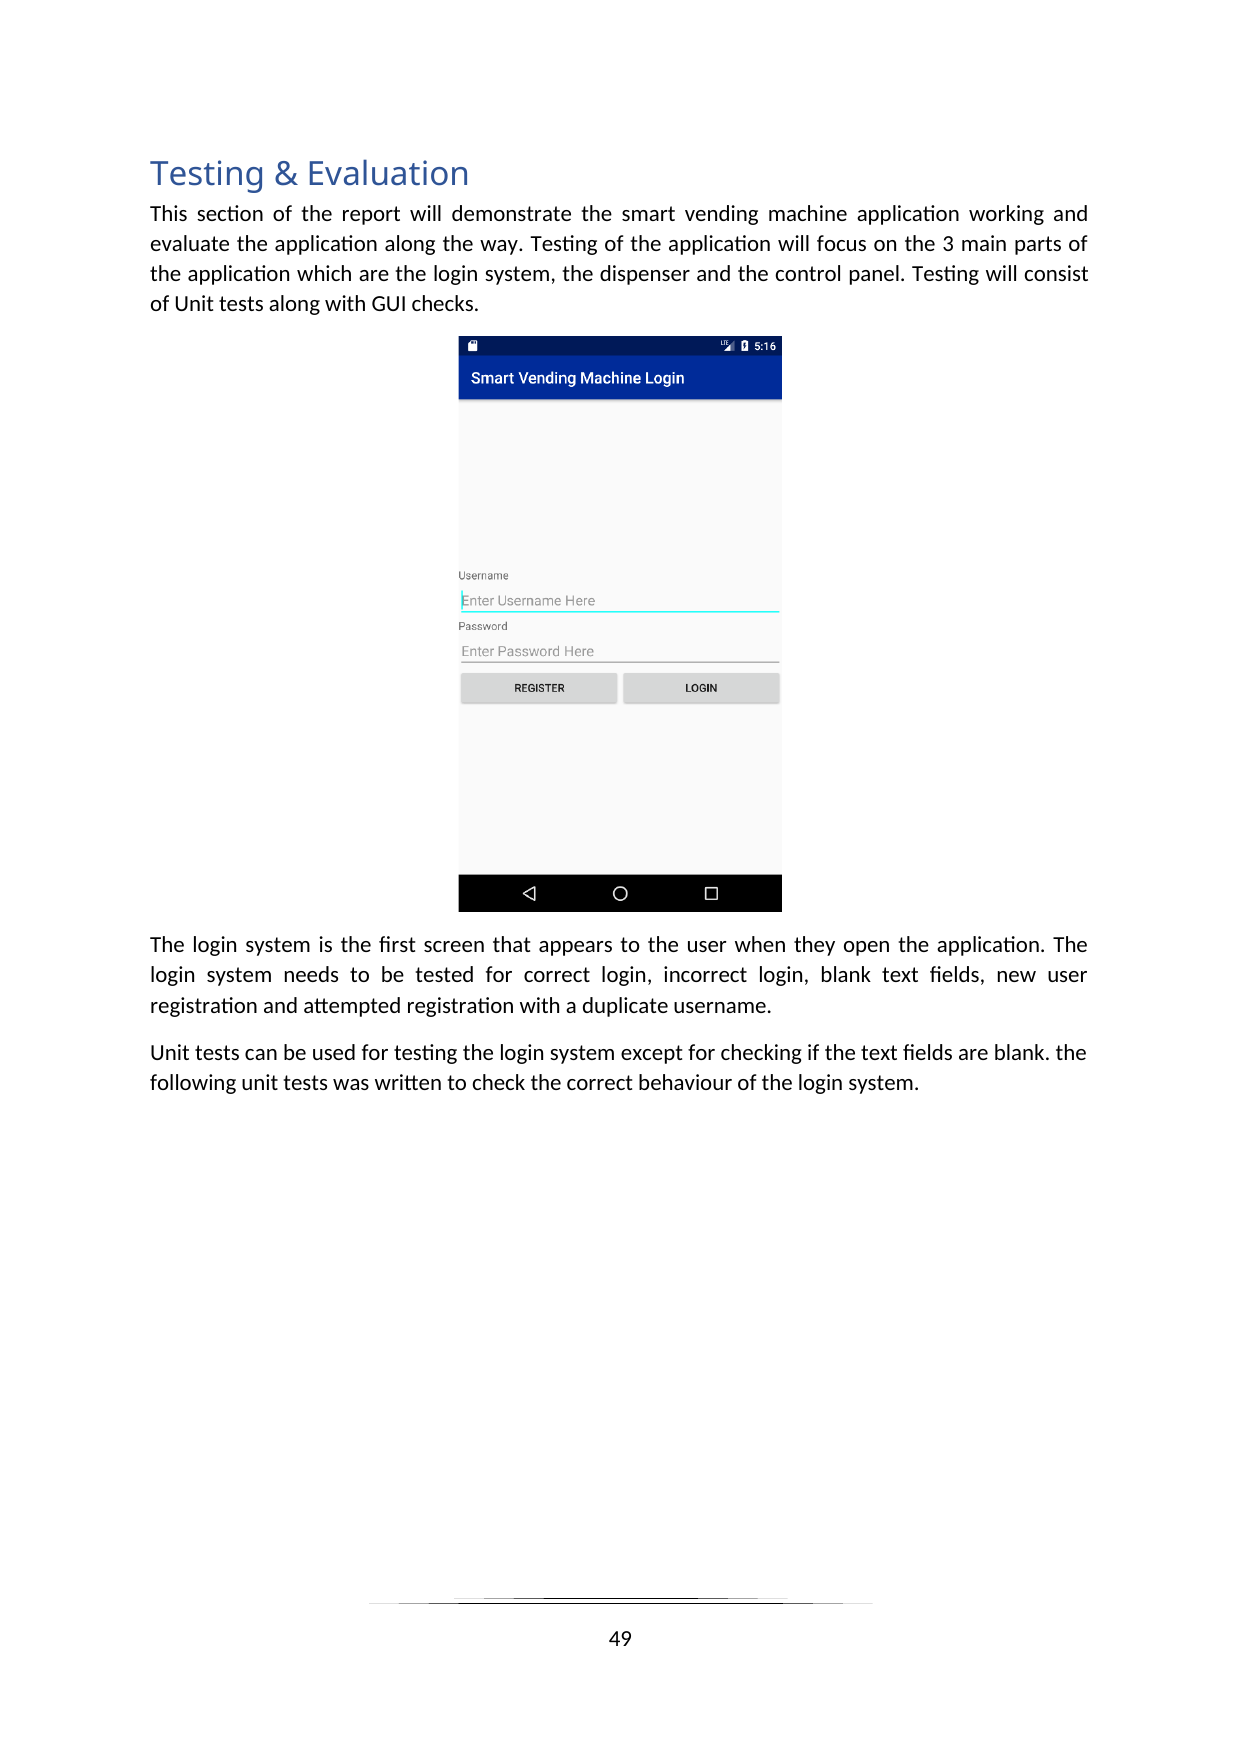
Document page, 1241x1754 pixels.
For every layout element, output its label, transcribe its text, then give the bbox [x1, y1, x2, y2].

picture [458, 336, 782, 912]
subtitle Testing & Evaluation [150, 150, 1090, 195]
text The login system is the first screen that appears to the user when they open the application. The login system needs to be tested for correct login, incorrect login, blank text fields, new user registration and attempted registration with a duplicate username. [150, 930, 1090, 1019]
text Unit tests can be used for testing the login system except for checking if the text fields are blank. the following unit tests was written to check the correct behaviour of the login system. [150, 1038, 1090, 1096]
text This section of the report will demonstrate the smart vending machine application working and evaluate the application along the way. Testing of the application will focus on the 3 main parts of the application which are the login system, the dispenser and the control panel. Testing will consist of Unit tests along with GUI checks. [150, 199, 1090, 318]
